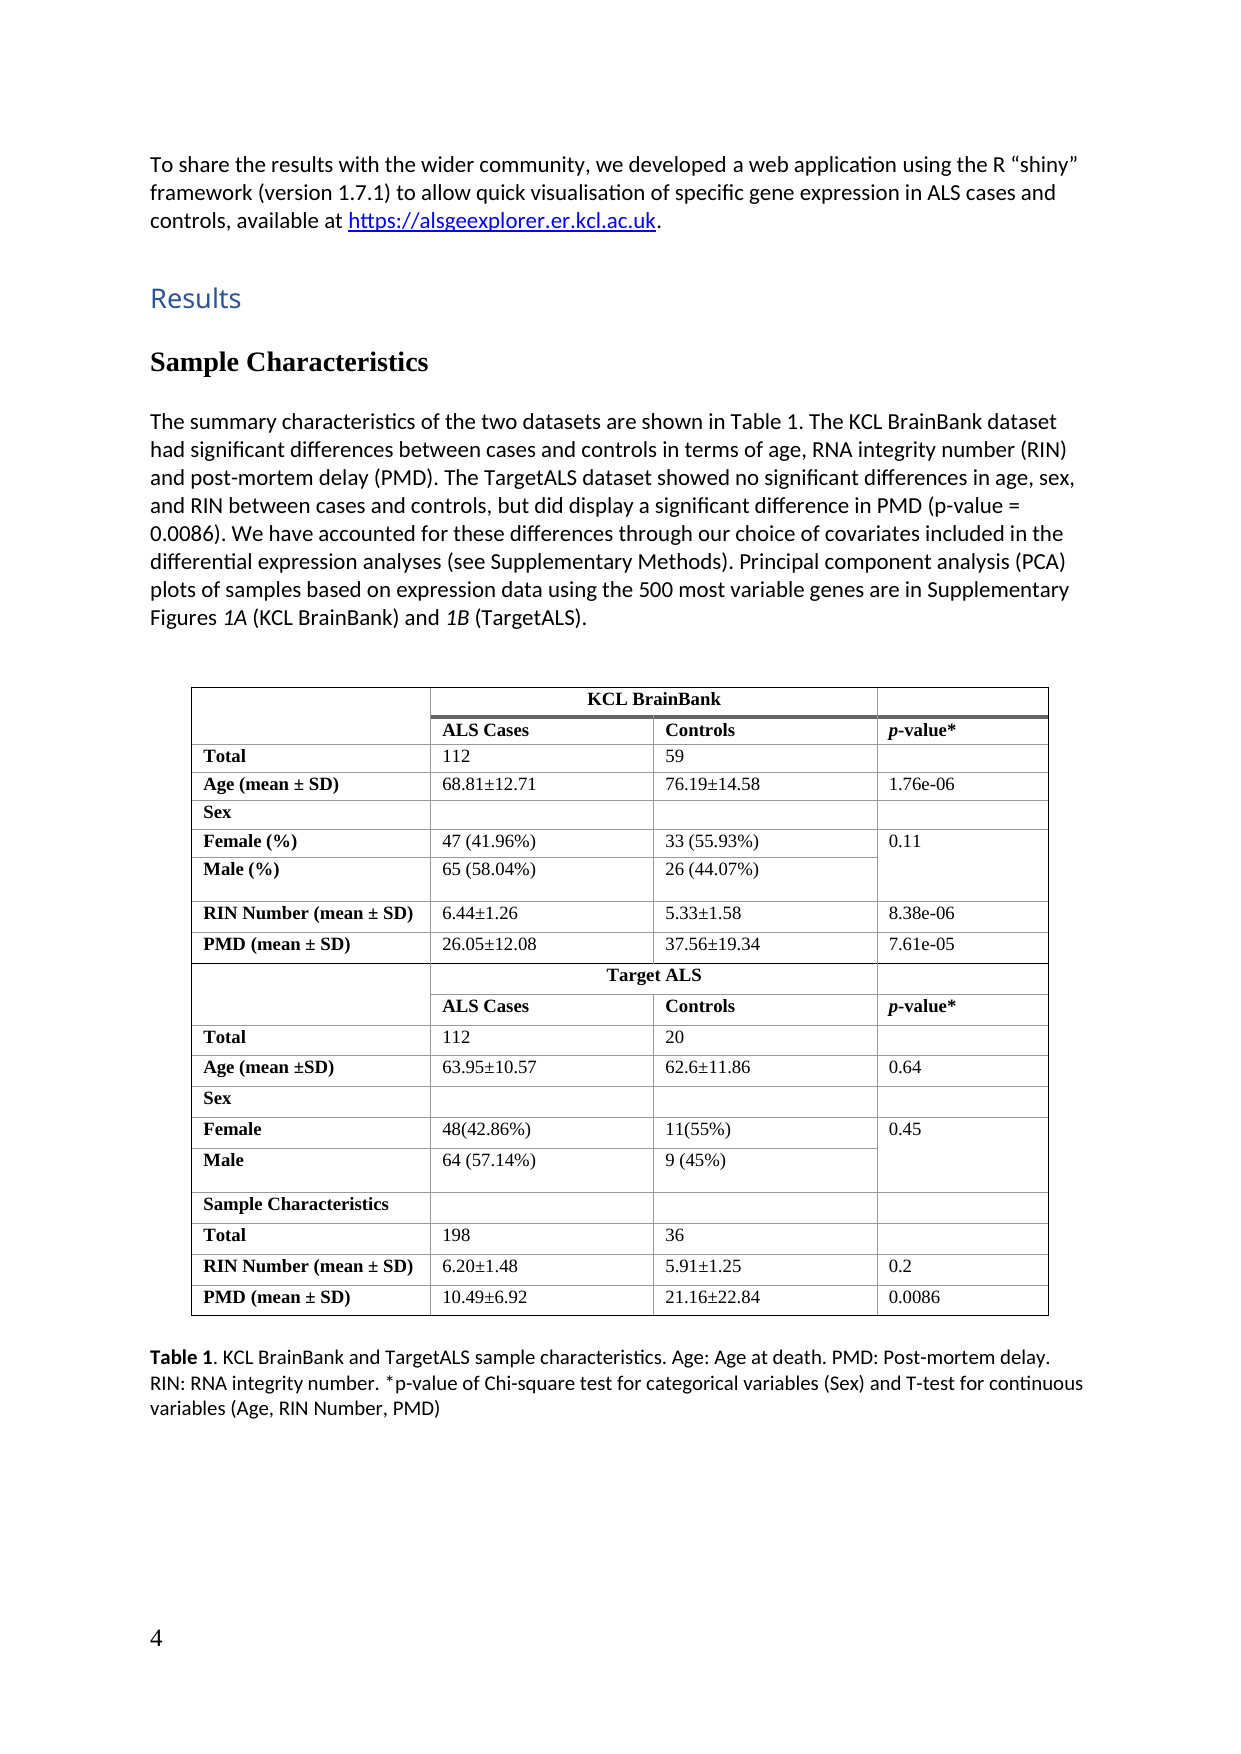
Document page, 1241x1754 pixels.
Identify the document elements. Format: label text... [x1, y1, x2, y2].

table_cell 26.05±12.08 [431, 933, 653, 963]
table_cell Total [192, 1224, 430, 1254]
table_cell Age (mean ± SD) [192, 773, 430, 800]
table_cell Sample Characteristics [192, 1193, 430, 1223]
table_cell 0.11 [878, 830, 1048, 901]
table_cell ALS Cases [431, 995, 653, 1024]
table_cell ALS Cases [431, 719, 653, 744]
table_cell Sex [192, 801, 430, 829]
table_cell 5.91±1.25 [654, 1255, 877, 1284]
table_cell [654, 1087, 877, 1117]
table_cell p-value* [878, 719, 1048, 744]
table_cell 37.56±19.34 [654, 933, 877, 963]
table_cell [878, 1193, 1048, 1223]
table_cell 8.38e-06 [878, 902, 1048, 932]
table_cell 112 [431, 745, 653, 772]
table_cell Female [192, 1118, 430, 1148]
table_cell [654, 1193, 877, 1223]
table_cell 76.19±14.58 [654, 773, 877, 800]
table_cell 33 (55.93%) [654, 830, 877, 857]
table_cell p-value* [878, 995, 1048, 1024]
table_cell 64 (57.14%) [431, 1149, 653, 1192]
table_cell 59 [654, 745, 877, 772]
table_cell [431, 1193, 653, 1223]
table_cell RIN Number (mean ± SD) [192, 1255, 430, 1284]
table_cell 48(42.86%) [431, 1118, 653, 1148]
table_cell 68.81±12.71 [431, 773, 653, 800]
table_cell [878, 1026, 1048, 1055]
table_cell 10.49±6.92 [431, 1286, 653, 1315]
table_cell [654, 801, 877, 829]
table_cell 63.95±10.57 [431, 1056, 653, 1086]
table_cell Total [192, 745, 430, 772]
table_cell 7.61e-05 [878, 933, 1048, 963]
table_cell [431, 1087, 653, 1117]
table_cell Female (%) [192, 830, 430, 857]
table_cell 0.2 [878, 1255, 1048, 1284]
table_cell 0.45 [878, 1118, 1048, 1192]
table_cell [878, 745, 1048, 772]
table_cell 11(55%) [654, 1118, 877, 1148]
table_cell 1.76e-06 [878, 773, 1048, 800]
table_cell [431, 801, 653, 829]
table_cell 26 (44.07%) [654, 858, 877, 901]
text Table 1. KCL BrainBank and TargetALS sample characteristics. Age: Age at death. PMD: Post-mortem delay. RIN: RNA integrity number. *p-value of Chi-square test for categorical variables (Sex) and T-test for continuous variables (Age, RIN Number, PMD) [150, 1344, 1090, 1421]
table_cell RIN Number (mean ± SD) [192, 902, 430, 932]
table_cell [878, 964, 1048, 994]
table_cell 198 [431, 1224, 653, 1254]
table_header [878, 688, 1048, 715]
table_cell 62.6±11.86 [654, 1056, 877, 1086]
table_cell Total [192, 1026, 430, 1055]
table_cell Controls [654, 719, 877, 744]
table_cell [878, 1087, 1048, 1117]
table_cell 36 [654, 1224, 877, 1254]
table_cell 6.44±1.26 [431, 902, 653, 932]
table_cell [192, 964, 430, 1024]
table_cell Controls [654, 995, 877, 1024]
table_header KCL BrainBank [431, 688, 877, 715]
text To share the results with the wider community, we developed a web application using the R “shiny” framework (version 1.7.1) to allow quick visualisation of specific gene expression in ALS cases and controls, available at https://alsgeexplorer.er.kcl.ac.uk. [150, 150, 1090, 234]
table_cell Male [192, 1149, 430, 1192]
table_cell Sex [192, 1087, 430, 1117]
table_header [192, 688, 430, 744]
table_cell 9 (45%) [654, 1149, 877, 1192]
table_cell [878, 801, 1048, 829]
table_cell 65 (58.04%) [431, 858, 653, 901]
table_cell 6.20±1.48 [431, 1255, 653, 1284]
subtitle Sample Characteristics [150, 345, 1090, 378]
table_cell Age (mean ±SD) [192, 1056, 430, 1086]
table_cell 0.0086 [878, 1286, 1048, 1315]
text The summary characteristics of the two datasets are shown in Table 1. The KCL BrainBank dataset had significant differences between cases and controls in terms of age, RNA integrity number (RIN) and post-mortem delay (PMD). The TargetALS dataset showed no significant differences in age, sex, and RIN between cases and controls, but did display a significant difference in PMD (p-value = 0.0086). We have accounted for these differences through our choice of covariates included in the differential expression analyses (see Supplementary Methods). Principal component analysis (PCA) plots of samples based on expression data using the 500 most variable genes are in Supplementary Figures 1A (KCL BrainBank) and 1B (TargetALS). [150, 407, 1090, 631]
table_cell PMD (mean ± SD) [192, 933, 430, 963]
table_cell 0.64 [878, 1056, 1048, 1086]
table_cell 47 (41.96%) [431, 830, 653, 857]
table_cell PMD (mean ± SD) [192, 1286, 430, 1315]
table_cell Male (%) [192, 858, 430, 901]
table_cell [878, 1224, 1048, 1254]
table_cell 5.33±1.58 [654, 902, 877, 932]
table_cell Target ALS [431, 964, 877, 994]
table_cell 112 [431, 1026, 653, 1055]
table_cell 21.16±22.84 [654, 1286, 877, 1315]
subtitle Results [150, 279, 1090, 316]
table_cell 20 [654, 1026, 877, 1055]
